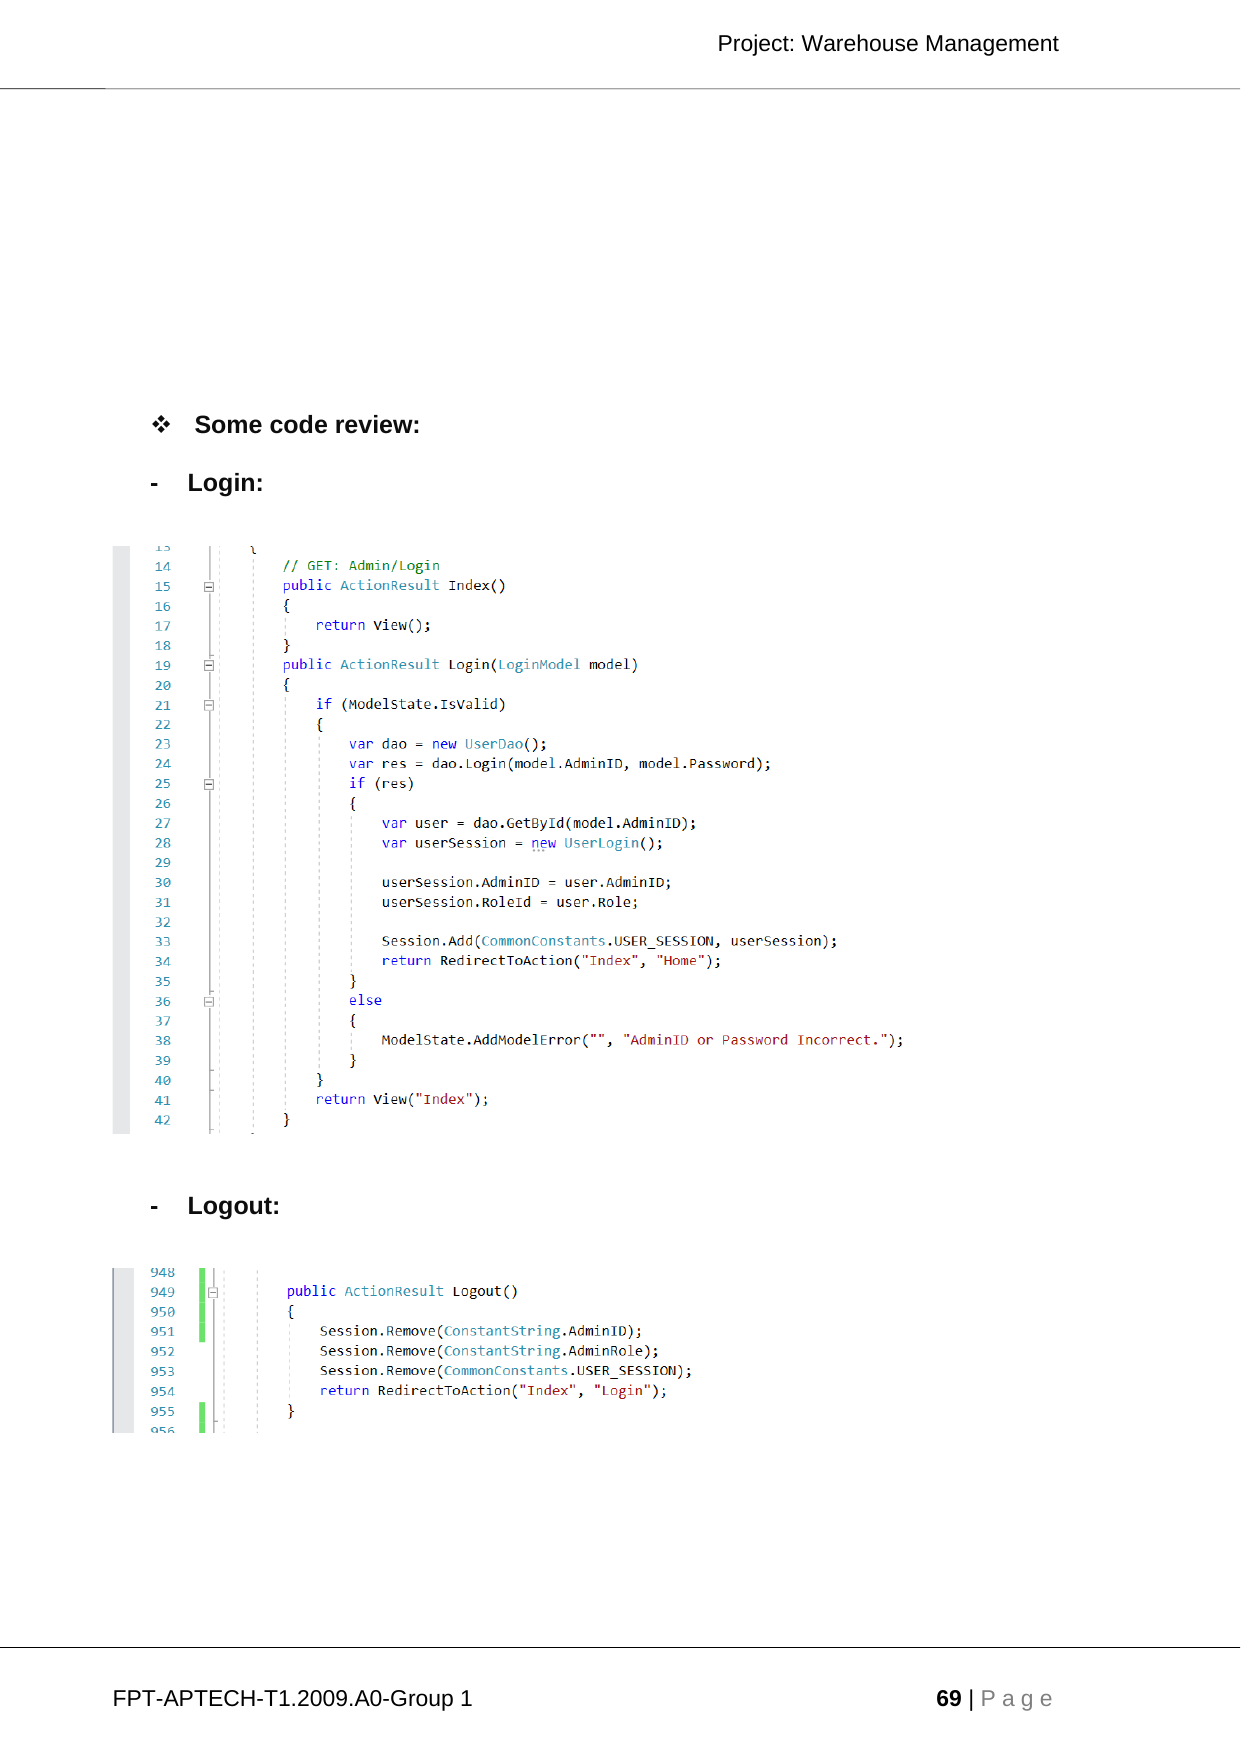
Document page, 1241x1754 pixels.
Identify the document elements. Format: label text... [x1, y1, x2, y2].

picture [112, 546, 1163, 1134]
list Login: [150, 468, 1162, 497]
list Logout: [150, 1191, 1162, 1219]
picture [112, 1268, 1163, 1433]
list Some code review: [150, 411, 1162, 439]
